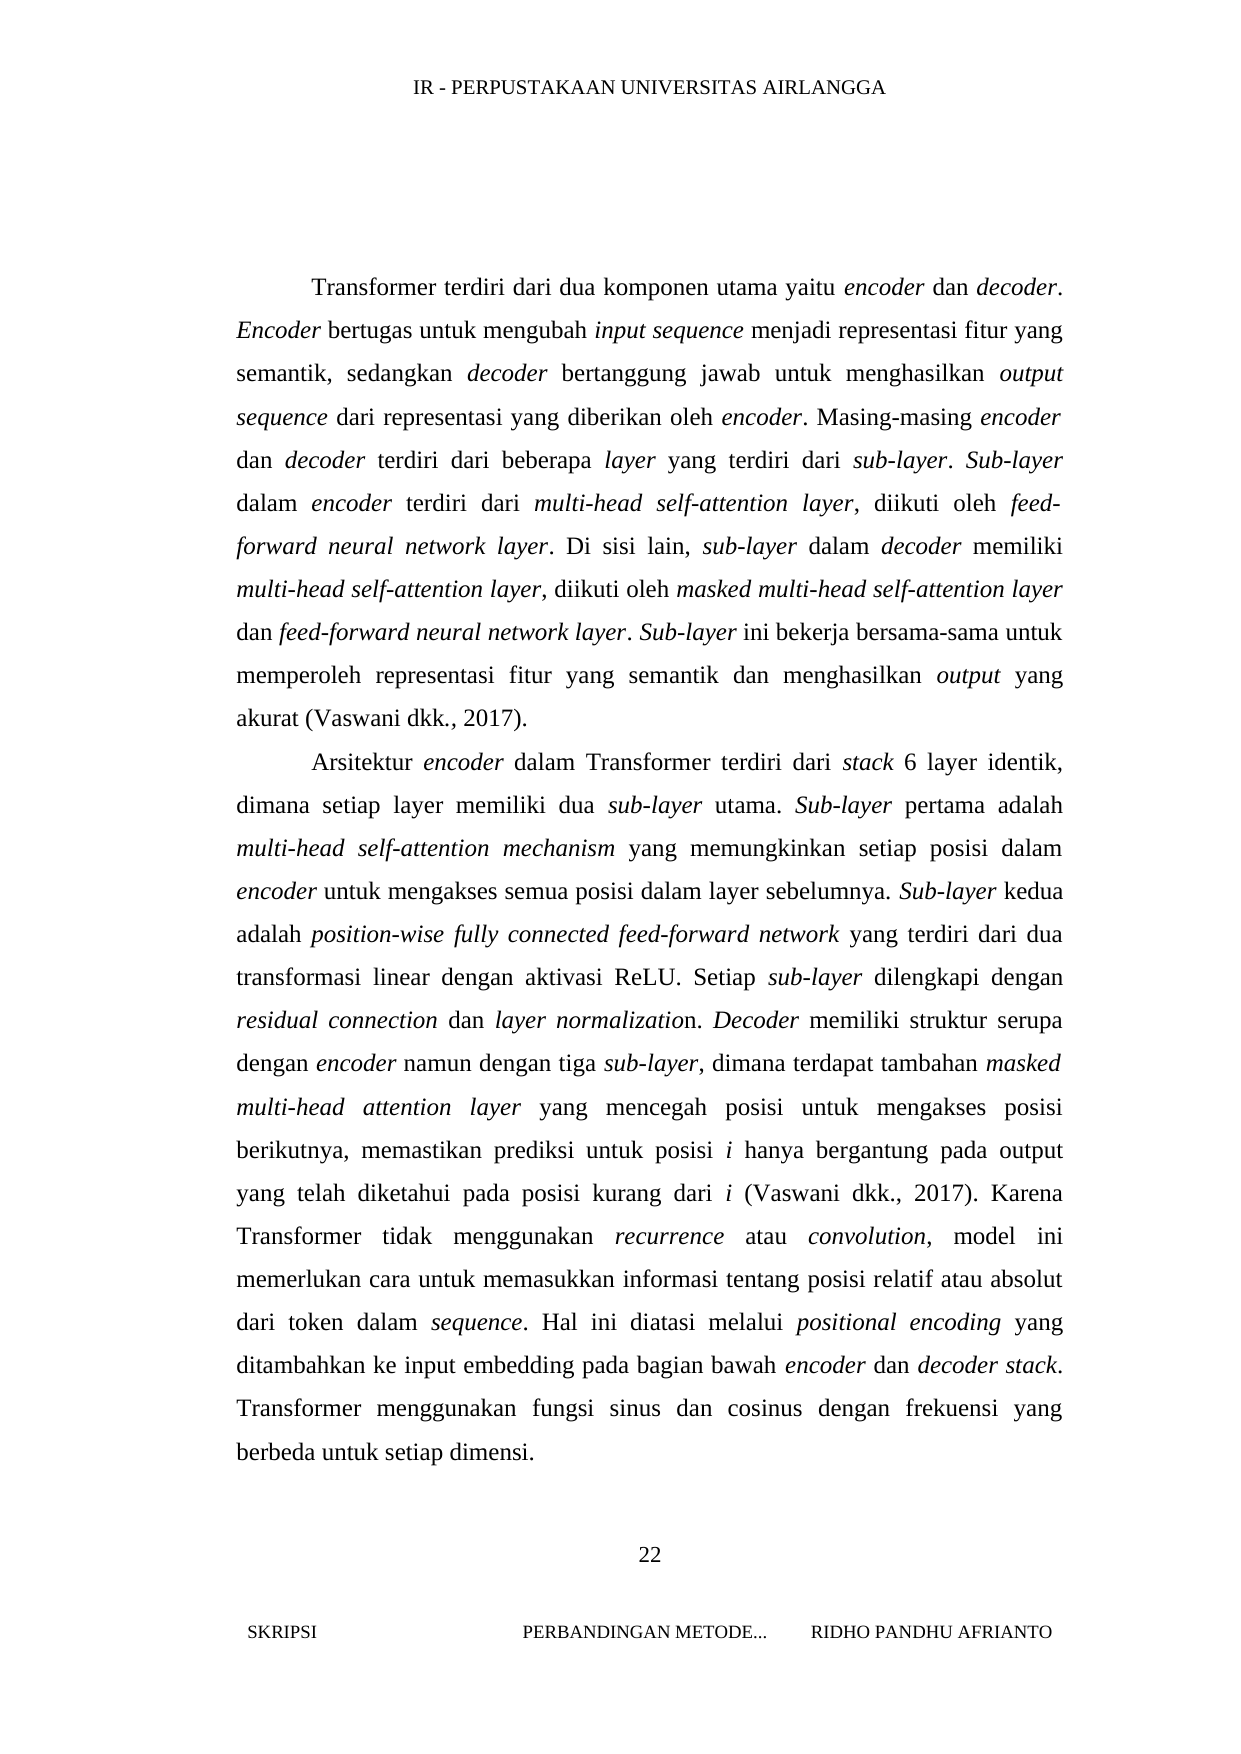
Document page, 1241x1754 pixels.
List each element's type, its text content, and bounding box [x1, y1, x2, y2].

text Transformer terdiri dari dua komponen utama yaitu encoder dan decoder. Encoder bertugas untuk mengubah input sequence menjadi representasi fitur yang semantik, sedangkan decoder bertanggung jawab untuk menghasilkan output sequence dari representasi yang diberikan oleh encoder. Masing-masing encoder dan decoder terdiri dari beberapa layer yang terdiri dari sub-layer. Sub-layer dalam encoder terdiri dari multi-head self-attention layer, diikuti oleh feed-forward neural network layer. Di sisi lain, sub-layer dalam decoder memiliki multi-head self-attention layer, diikuti oleh masked multi-head self-attention layer dan feed-forward neural network layer. Sub-layer ini bekerja bersama-sama untuk memperoleh representasi fitur yang semantik dan menghasilkan output yang akurat (Vaswani dkk., 2017). [236, 272, 1063, 732]
text Arsitektur encoder dalam Transformer terdiri dari stack 6 layer identik, dimana setiap layer memiliki dua sub-layer utama. Sub-layer pertama adalah multi-head self-attention mechanism yang memungkinkan setiap posisi dalam encoder untuk mengakses semua posisi dalam layer sebelumnya. Sub-layer kedua adalah position-wise fully connected feed-forward network yang terdiri dari dua transformasi linear dengan aktivasi ReLU. Setiap sub-layer dilengkapi dengan residual connection dan layer normalization. Decoder memiliki struktur serupa dengan encoder namun dengan tiga sub-layer, dimana terdapat tambahan masked multi-head attention layer yang mencegah posisi untuk mengakses posisi berikutnya, memastikan prediksi untuk posisi i hanya bergantung pada output yang telah diketahui pada posisi kurang dari i (Vaswani dkk., 2017). Karena Transformer tidak menggunakan recurrence atau convolution, model ini memerlukan cara untuk memasukkan informasi tentang posisi relatif atau absolut dari token dalam sequence. Hal ini diatasi melalui positional encoding yang ditambahkan ke input embedding pada bagian bawah encoder dan decoder stack. Transformer menggunakan fungsi sinus dan cosinus dengan frekuensi yang berbeda untuk setiap dimensi. [236, 747, 1063, 1465]
